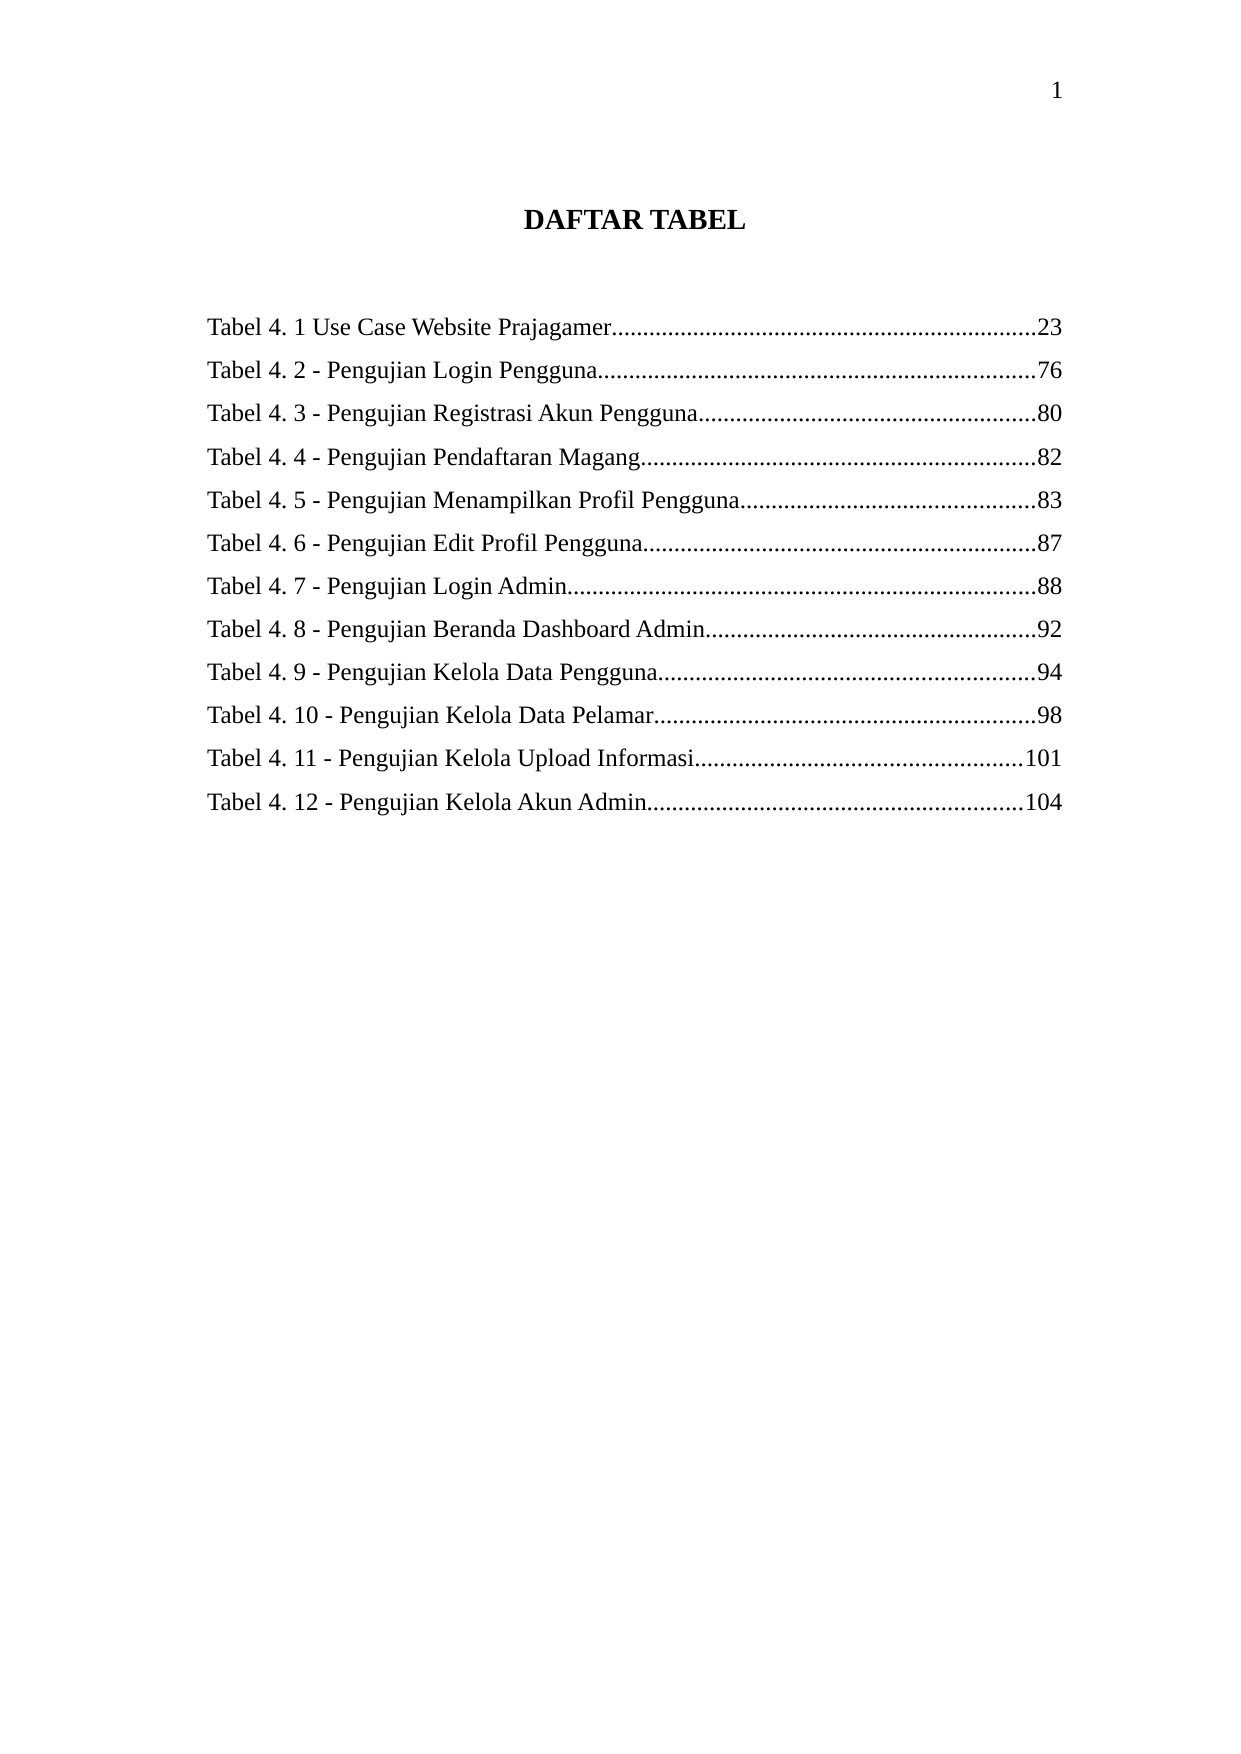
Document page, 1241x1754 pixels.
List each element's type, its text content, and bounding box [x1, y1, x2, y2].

text Tabel 4. 6 - Pengujian Edit Profil Pengguna 87 [207, 528, 1063, 557]
text Tabel 4. 9 - Pengujian Kelola Data Pengguna 94 [207, 657, 1063, 686]
text Tabel 4. 7 - Pengujian Login Admin 88 [207, 571, 1063, 600]
text Tabel 4. 8 - Pengujian Beranda Dashboard Admin 92 [207, 614, 1063, 643]
text Tabel 4. 4 - Pengujian Pendaftaran Magang 82 [207, 442, 1063, 470]
text Tabel 4. 3 - Pengujian Registrasi Akun Pengguna 80 [207, 398, 1063, 427]
text Tabel 4. 2 - Pengujian Login Pengguna 76 [207, 355, 1063, 384]
text Tabel 4. 10 - Pengujian Kelola Data Pelamar 98 [207, 700, 1063, 729]
text Tabel 4. 5 - Pengujian Menampilkan Profil Pengguna 83 [207, 485, 1063, 513]
text Tabel 4. 12 - Pengujian Kelola Akun Admin 104 [207, 787, 1063, 815]
text Tabel 4. 11 - Pengujian Kelola Upload Informasi 101 [207, 743, 1063, 772]
subtitle DAFTAR TABEL [207, 202, 1063, 236]
text Tabel 4. 1 Use Case Website Prajagamer 23 [207, 312, 1063, 341]
